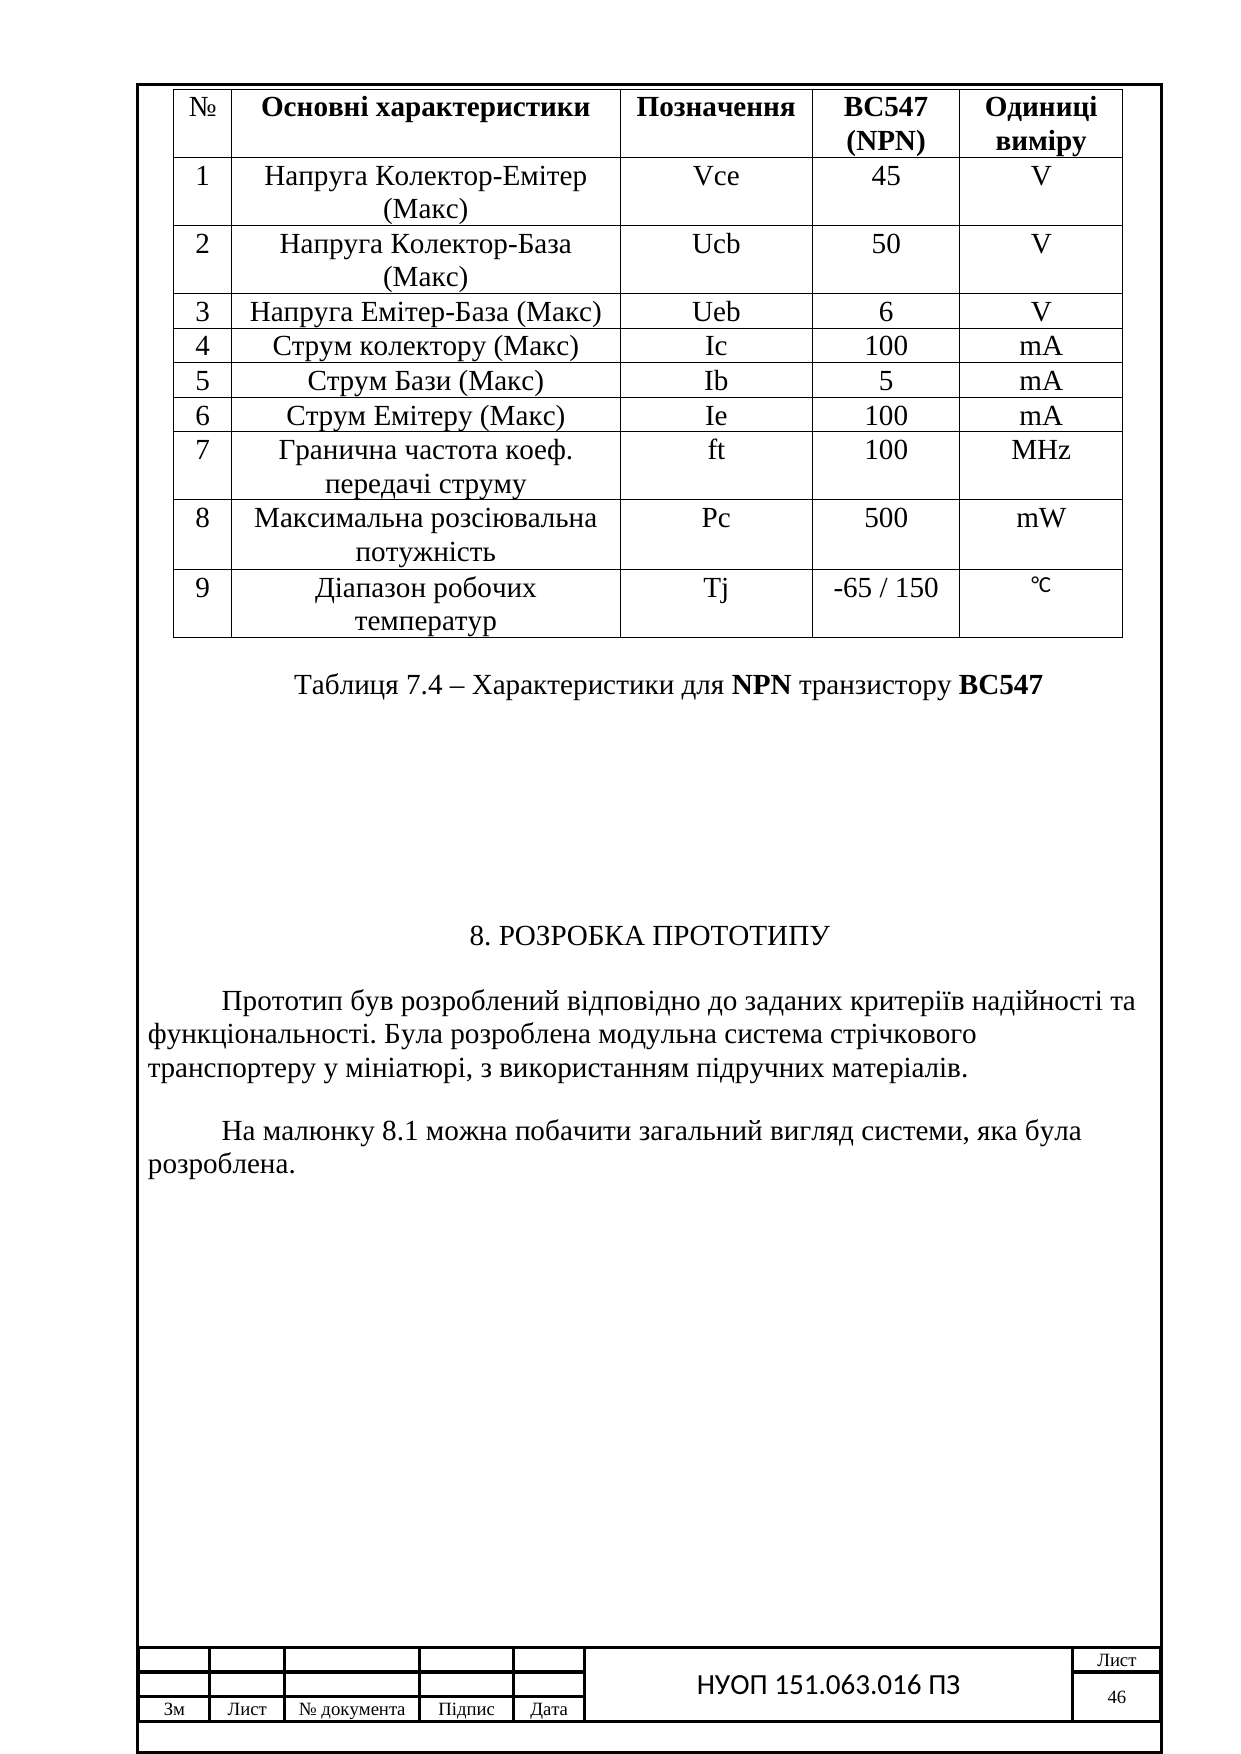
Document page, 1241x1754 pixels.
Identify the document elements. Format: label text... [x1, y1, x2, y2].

table_cell °С [960, 570, 1122, 637]
table_cell 5 [174, 363, 231, 397]
table_cell Діапазон робочих температур [232, 570, 620, 637]
table_cell Максимальна розсіювальна потужність [232, 500, 620, 569]
table_cell 50 [813, 226, 959, 293]
table_header Позначення [621, 90, 812, 157]
table_header ВС547 (NPN) [813, 90, 959, 157]
table_header № [174, 90, 231, 157]
table_cell mА [960, 363, 1122, 397]
table_cell Ueb [621, 294, 812, 327]
table_header Основні характеристики [232, 90, 620, 157]
table_cell V [960, 294, 1122, 327]
table_cell 2 [174, 226, 231, 293]
table_cell Струм Бази (Макс) [232, 363, 620, 397]
table_cell MHz [960, 432, 1122, 499]
table_cell 3 [174, 294, 231, 327]
table_cell 7 [174, 432, 231, 499]
table_cell mW [960, 500, 1122, 569]
table_cell V [960, 226, 1122, 293]
text На малюнку 8.1 можна побачити загальний вигляд системи, яка була розроблена. [148, 1113, 1152, 1180]
table_cell 9 [174, 570, 231, 637]
table_cell 100 [813, 432, 959, 499]
table_cell Напруга Емітер-База (Макс) [232, 294, 620, 327]
table_cell -65 / 150 [813, 570, 959, 637]
table_cell 6 [813, 294, 959, 327]
table_cell 500 [813, 500, 959, 569]
table_cell Напруга Колектор-База (Макс) [232, 226, 620, 293]
table_cell Ib [621, 363, 812, 397]
table_cell 8 [174, 500, 231, 569]
table_cell ft [621, 432, 812, 499]
text 8. РОЗРОБКА ПРОТОТИПУ [148, 918, 1152, 951]
table_cell mА [960, 398, 1122, 431]
text Таблиця 7.4 – Характеристики для NPN транзистору ВС547 [185, 667, 1152, 701]
table_cell Pc [621, 500, 812, 569]
table_cell 5 [813, 363, 959, 397]
table_cell V [960, 158, 1122, 225]
table_cell 6 [174, 398, 231, 431]
table_cell 1 [174, 158, 231, 225]
table_cell 45 [813, 158, 959, 225]
table_cell Vce [621, 158, 812, 225]
text Прототип був розроблений відповідно до заданих критеріїв надійності та функціональності. Була розроблена модульна система стрічкового транспортеру у мініатюрі, з використанням підручних матеріалів. [148, 983, 1152, 1084]
table_cell Напруга Колектор-Емітер (Макс) [232, 158, 620, 225]
table_cell 100 [813, 398, 959, 431]
table_cell Ie [621, 398, 812, 431]
table_cell 100 [813, 329, 959, 362]
table_cell Ucb [621, 226, 812, 293]
table_cell Ic [621, 329, 812, 362]
table_header Одиниці виміру [960, 90, 1122, 157]
table_cell Гранична частота коеф. передачі струму [232, 432, 620, 499]
table_cell mА [960, 329, 1122, 362]
table_cell Струм колектору (Макс) [232, 329, 620, 362]
table_cell Струм Емітеру (Макс) [232, 398, 620, 431]
table_cell Tj [621, 570, 812, 637]
table_cell 4 [174, 329, 231, 362]
